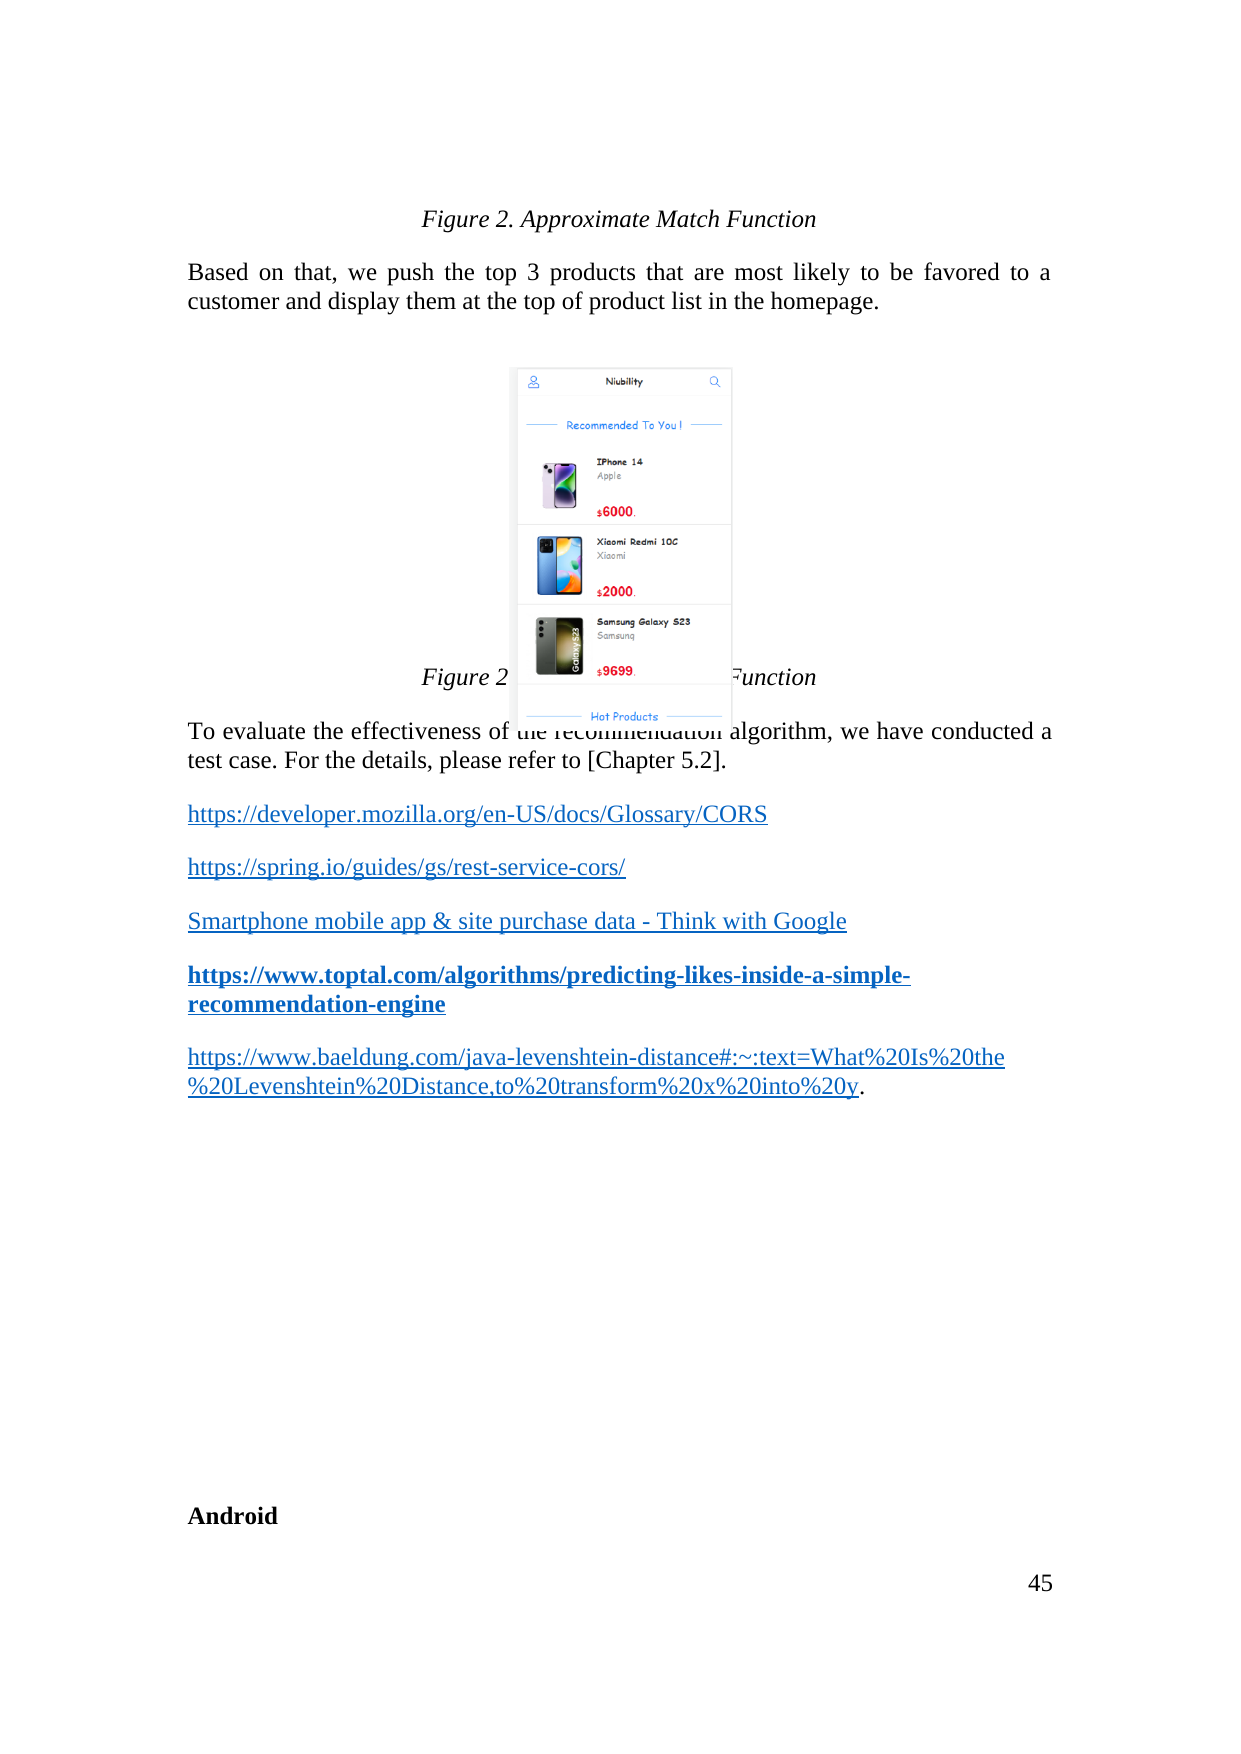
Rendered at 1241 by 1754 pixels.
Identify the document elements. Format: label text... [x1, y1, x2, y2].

text Based on that, we push the top 3 products that are most likely to be favored to a customer and display them at the top of product list in the homepage. [187, 257, 1053, 315]
picture [509, 367, 733, 731]
text Smartphone mobile app & site purchase data - Think with Google [187, 906, 1053, 935]
text To evaluate the effectiveness of the recommendation algorithm, we have conducted a test case. For the details, please refer to [Chapter 5.2]. [187, 716, 1053, 774]
text https://spring.io/guides/gs/rest-service-cors/ [187, 852, 1053, 881]
text https://www.baeldung.com/java-levenshtein-distance#:~:text=What%20Is%20the%20Levenshtein%20Distance,to%20transform%20x%20into%20y. [187, 1042, 1053, 1100]
text Android [187, 1501, 1053, 1530]
text Figure 2. Approximate Match Function [187, 204, 1053, 232]
text https://www.toptal.com/algorithms/predicting-likes-inside-a-simple-recommendation-engine [187, 960, 1053, 1017]
text Figure 2. Approximate Match Function [187, 662, 509, 691]
text https://developer.mozilla.org/en-US/docs/Glossary/CORS [187, 799, 1053, 827]
text Figure 2. Approximate Match Function [733, 662, 1053, 691]
